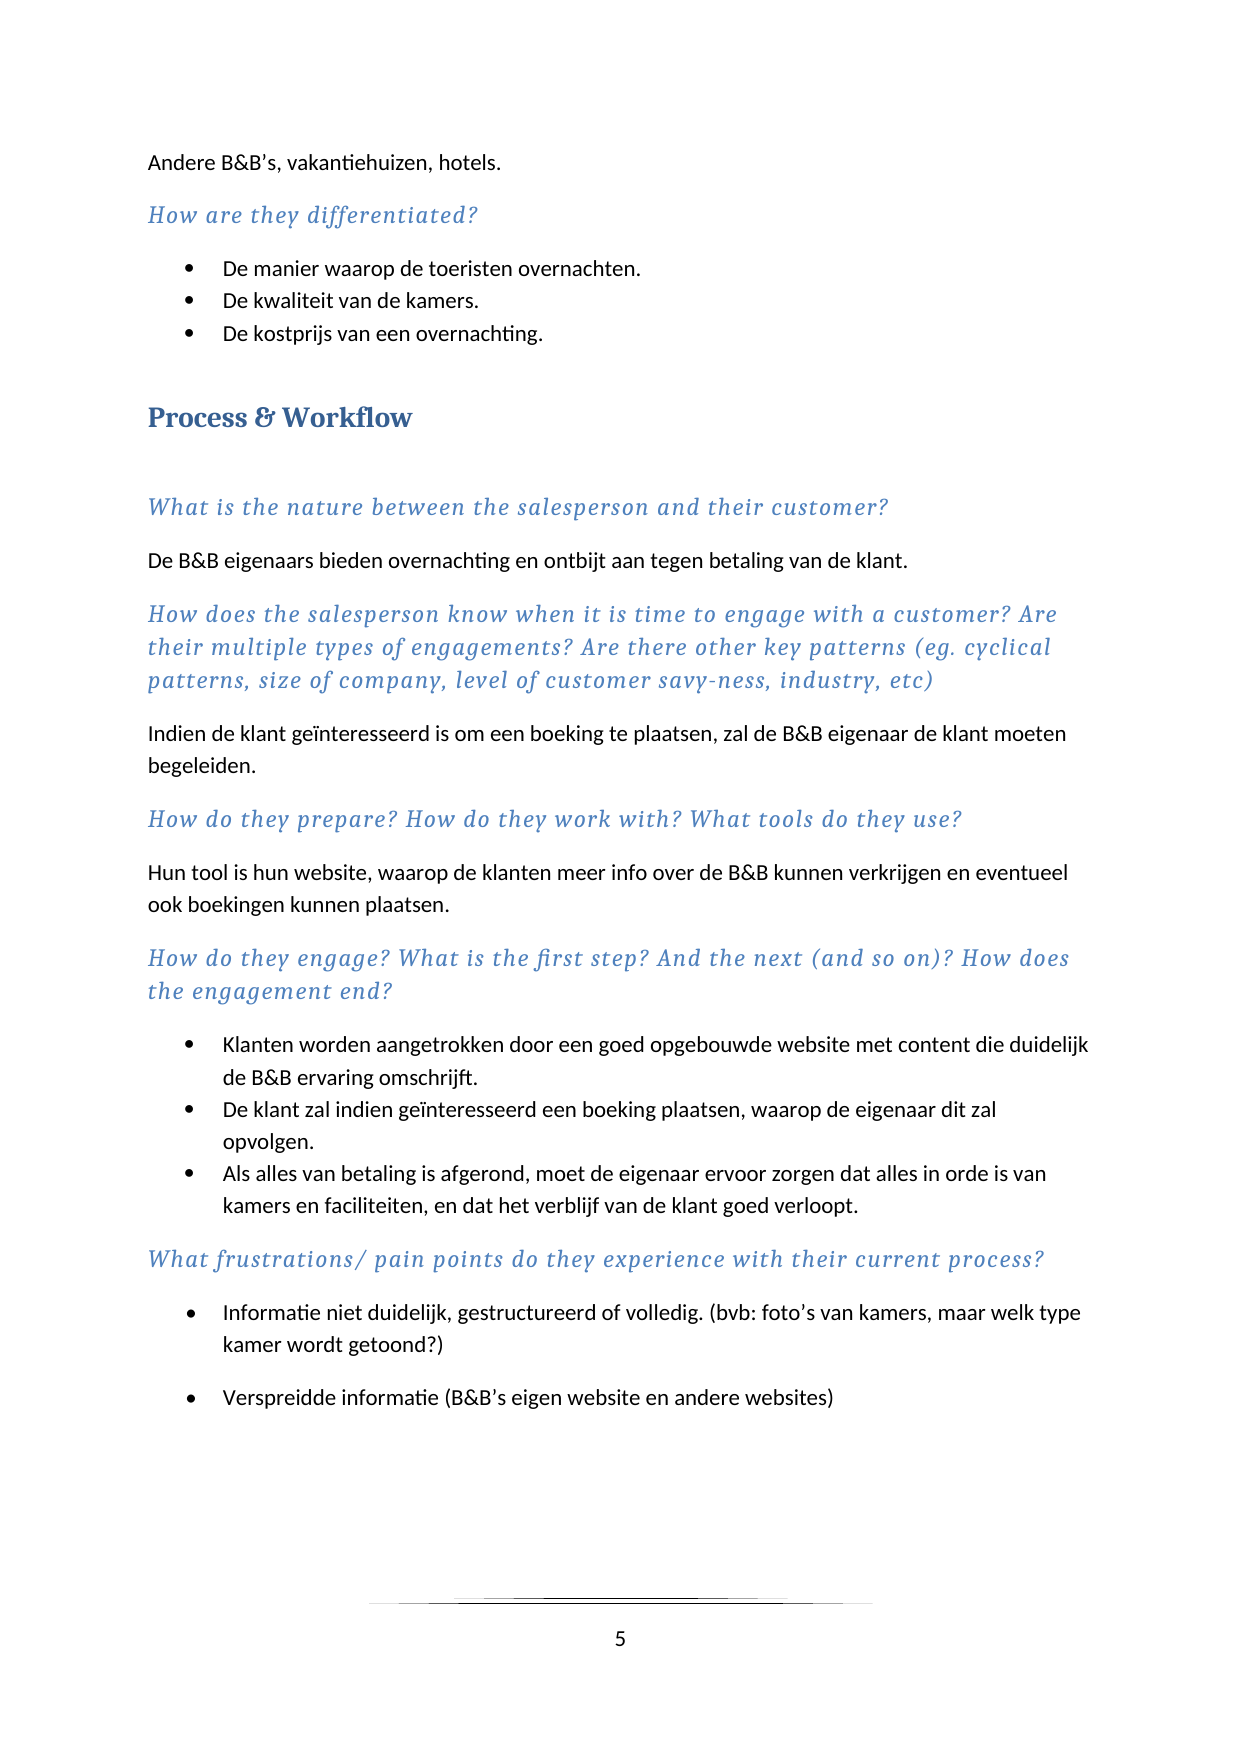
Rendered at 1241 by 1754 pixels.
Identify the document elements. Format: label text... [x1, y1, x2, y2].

text Andere B&B’s, vakantiehuizen, hotels. [148, 148, 1093, 176]
subtitle How do they engage? What is the first step? And the next (and so on)? How does the engagement end? [148, 944, 1093, 1005]
subtitle How do they prepare? How do they work with? What tools do they use? [148, 804, 1093, 833]
subtitle How does the salesperson know when it is time to engage with a customer? Are their multiple types of engagements? Are there other key patterns (eg. cyclical patterns, size of company, level of customer savy-ness, industry, etc) [148, 599, 1093, 694]
list Klanten worden aangetrokken door een goed opgebouwde website met content die duidelijk de B&B ervaring omschrijft. [185, 1031, 1093, 1091]
subtitle What is the nature between the salesperson and their customer? [148, 493, 1093, 521]
list Als alles van betaling is afgerond, moet de eigenaar ervoor zorgen dat alles in orde is van kamers en faciliteiten, en dat het verblijf van de klant goed verloopt. [185, 1159, 1093, 1219]
text De B&B eigenaars bieden overnachting en ontbijt aan tegen betaling van de klant. [148, 546, 1093, 574]
list De kostprijs van een overnachting. [185, 319, 1093, 347]
list Verspreidde informatie (B&B’s eigen website en andere websites) [185, 1383, 1093, 1412]
text Hun tool is hun website, waarop de klanten meer info over de B&B kunnen verkrijgen en eventueel ook boekingen kunnen plaatsen. [148, 858, 1093, 919]
subtitle Process & Workflow [148, 401, 1093, 434]
text Indien de klant geïnteresseerd is om een boeking te plaatsen, zal de B&B eigenaar de klant moeten begeleiden. [148, 719, 1093, 779]
list De klant zal indien geïnteresseerd een boeking plaatsen, waarop de eigenaar dit zal opvolgen. [185, 1095, 1093, 1155]
subtitle What frustrations/ pain points do they experience with their current process? [148, 1244, 1093, 1273]
subtitle How are they differentiated? [148, 201, 1093, 229]
list Informatie niet duidelijk, gestructureerd of volledig. (bvb: foto’s van kamers, maar welk type kamer wordt getoond?) [185, 1298, 1093, 1358]
list De manier waarop de toeristen overnachten. [185, 254, 1093, 282]
list De kwaliteit van de kamers. [185, 287, 1093, 315]
